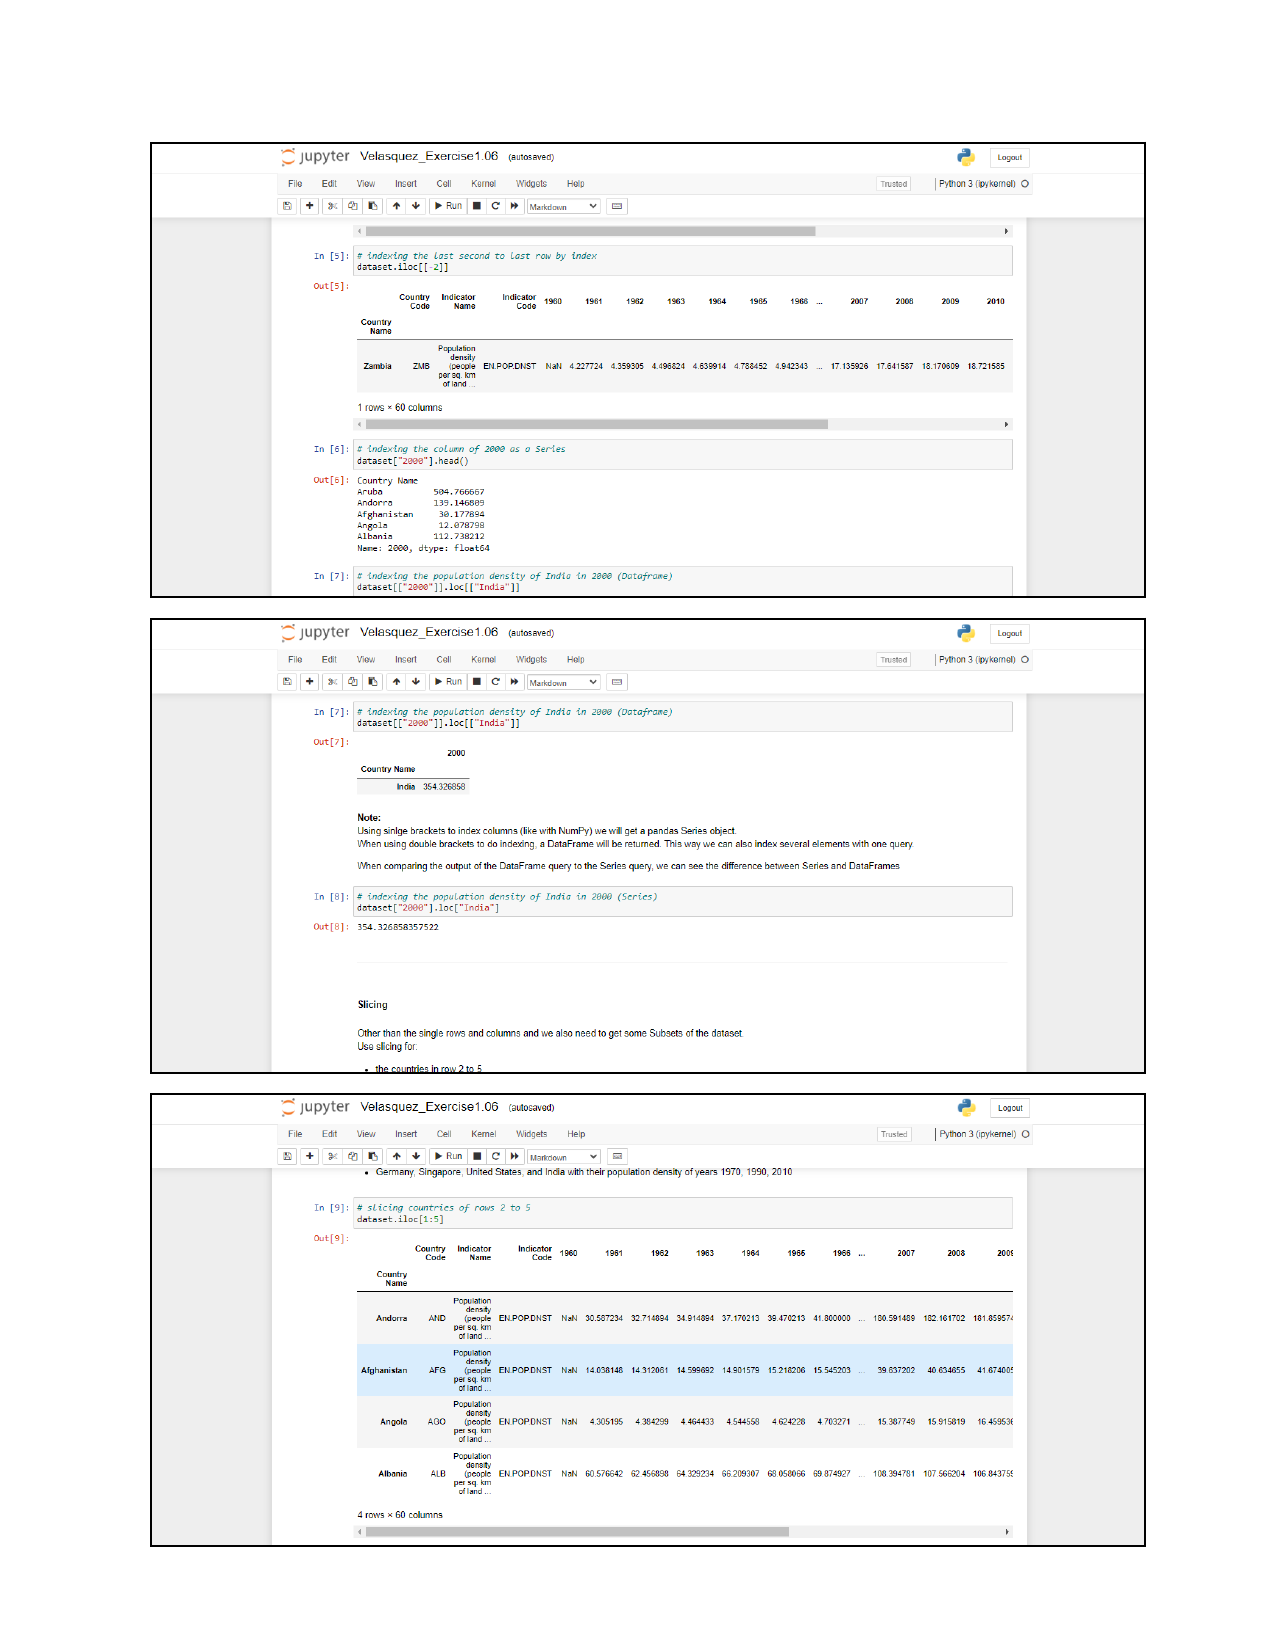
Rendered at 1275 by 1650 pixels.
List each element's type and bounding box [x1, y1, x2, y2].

picture [152, 144, 1144, 596]
picture [152, 1095, 1144, 1545]
picture [152, 620, 1144, 1072]
